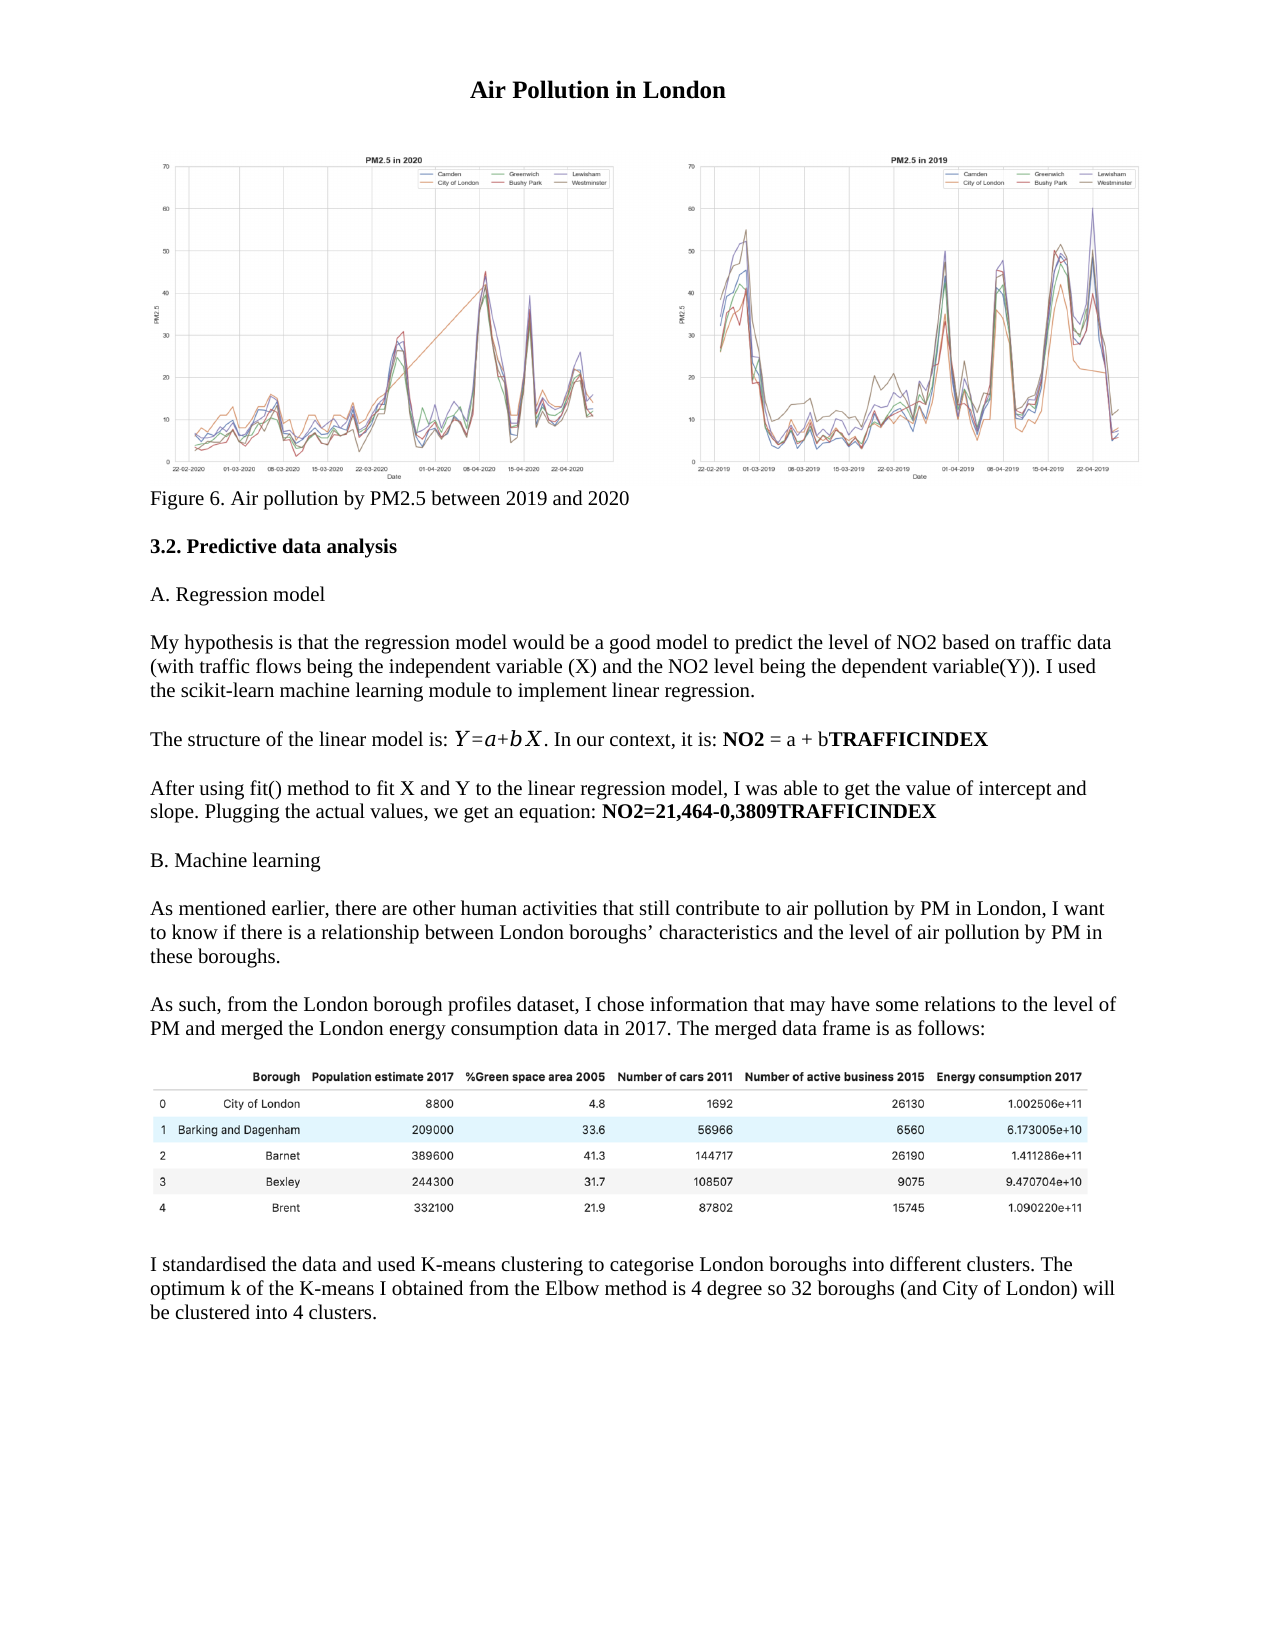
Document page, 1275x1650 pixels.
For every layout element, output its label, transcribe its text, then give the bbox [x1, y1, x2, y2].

picture [150, 150, 1143, 486]
text 3.2. Predictive data analysis [150, 534, 1125, 558]
text I standardised the data and used K-means clustering to categorise London boroughs into different clusters. The optimum k of the K-means I obtained from the Elbow method is 4 degree so 32 boroughs (and City of London) will be clustered into 4 clusters. [150, 1252, 1125, 1324]
text As mentioned earlier, there are other human activities that still contribute to air pollution by PM in London, I want to know if there is a relationship between London boroughs’ characteristics and the level of air pollution by PM in these boroughs. [150, 896, 1125, 968]
text As such, from the London borough profiles dataset, I chose information that may have some relations to the level of PM and merged the London energy consumption data in 2017. The merged data frame is as follows: [150, 992, 1125, 1040]
text The structure of the linear model is: 𝑌=𝑎+𝑏𝑋. In our context, it is: NO2 = a + bTRAFFICINDEX [543, 726, 1125, 751]
text B. Machine learning [150, 848, 1125, 872]
text Figure 6. Air pollution by PM2.5 between 2019 and 2020 [150, 486, 1125, 509]
text The structure of the linear model is: 𝑌=𝑎+𝑏𝑋. In our context, it is: NO2 = a + bTRAFFICINDEX [150, 726, 454, 751]
text A. Regression model [150, 582, 1125, 606]
text My hypothesis is that the regression model would be a good model to predict the level of NO2 based on traffic data (with traffic flows being the independent variable (X) and the NO2 level being the dependent variable(Y)). I used the scikit-learn machine learning module to implement linear regression. [150, 630, 1125, 702]
picture [150, 1064, 1092, 1228]
text After using fit() method to fit X and Y to the linear regression model, I was able to get the value of intercept and slope. Plugging the actual values, we get an equation: NO2=21,464-0,3809TRAFFICINDEX [150, 775, 1125, 823]
